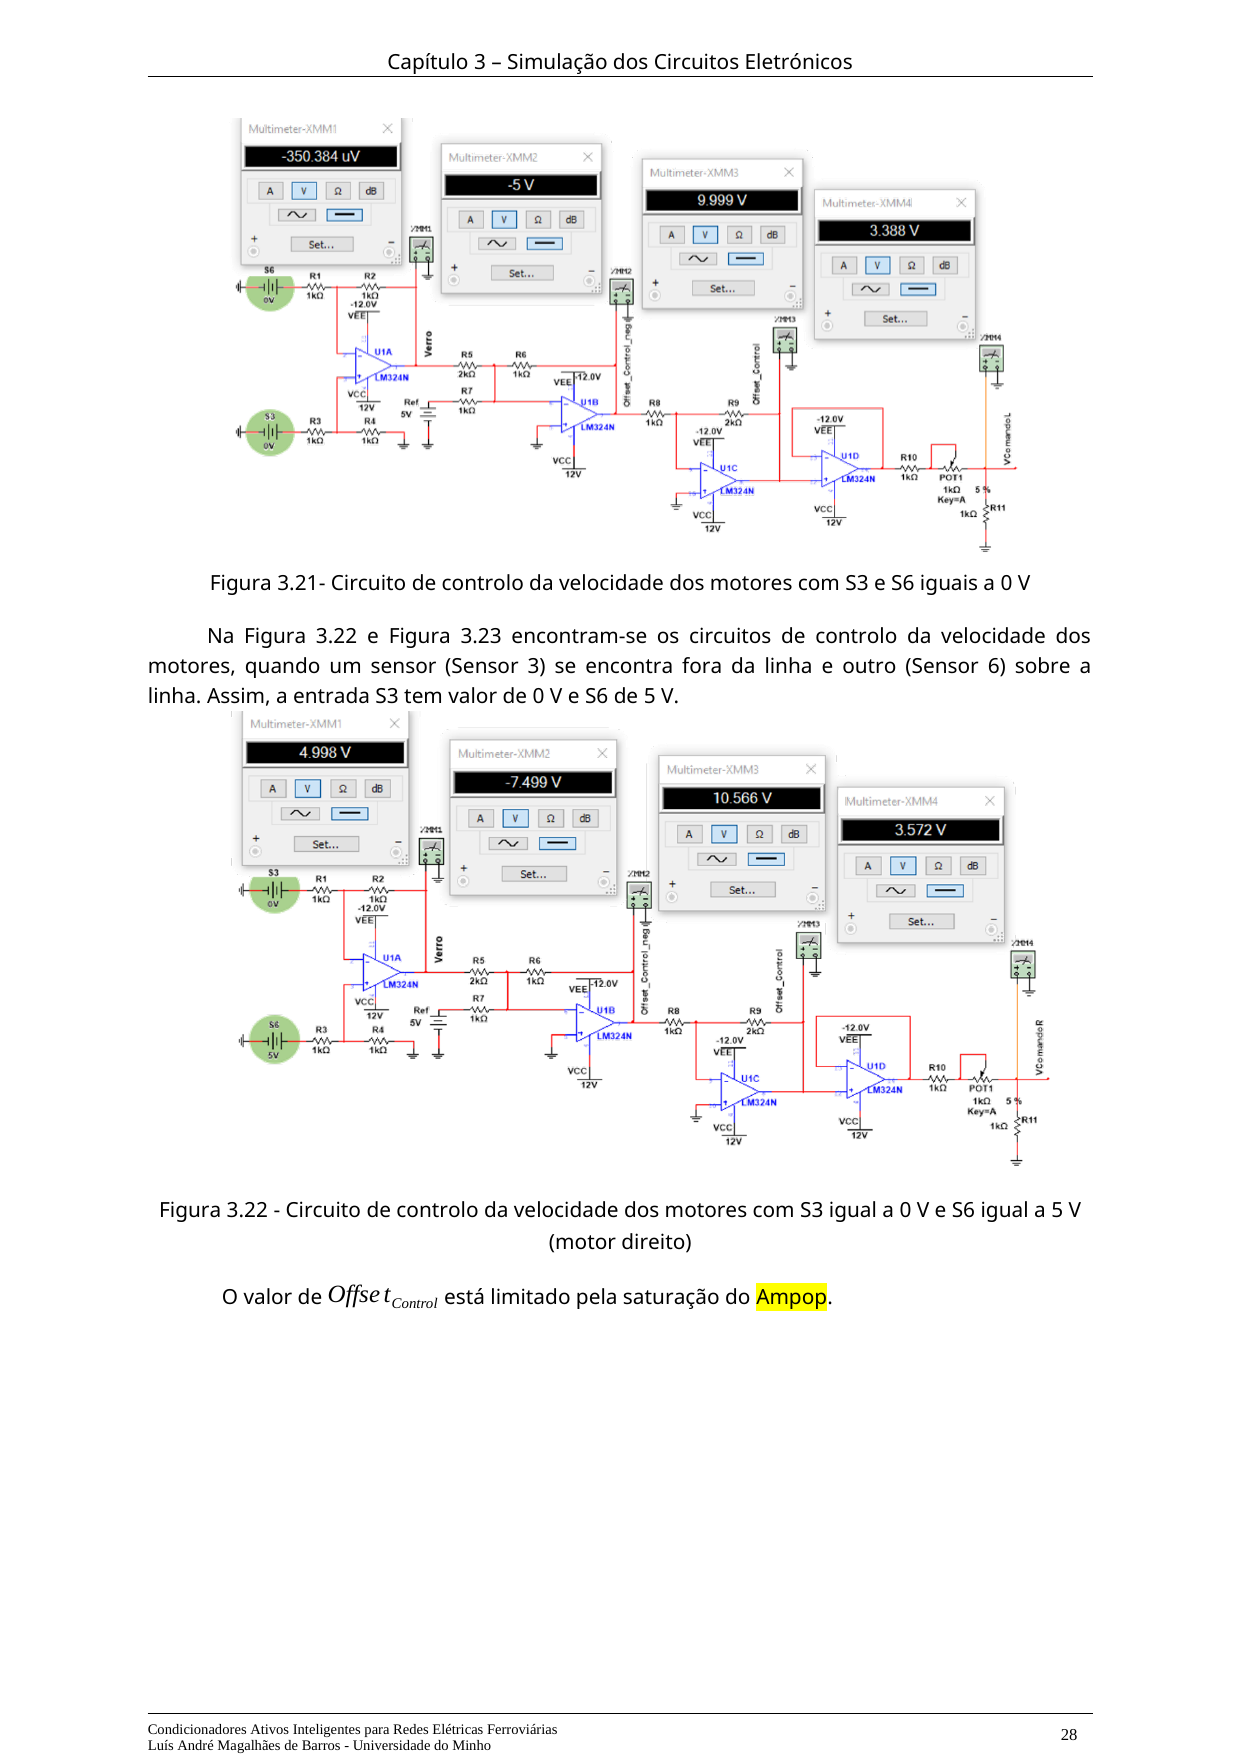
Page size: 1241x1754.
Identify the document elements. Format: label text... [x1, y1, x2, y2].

text O valor de está limitado pela saturação do Ampop. [148, 1281, 1092, 1312]
picture [147, 711, 1093, 1170]
picture [147, 118, 1093, 556]
